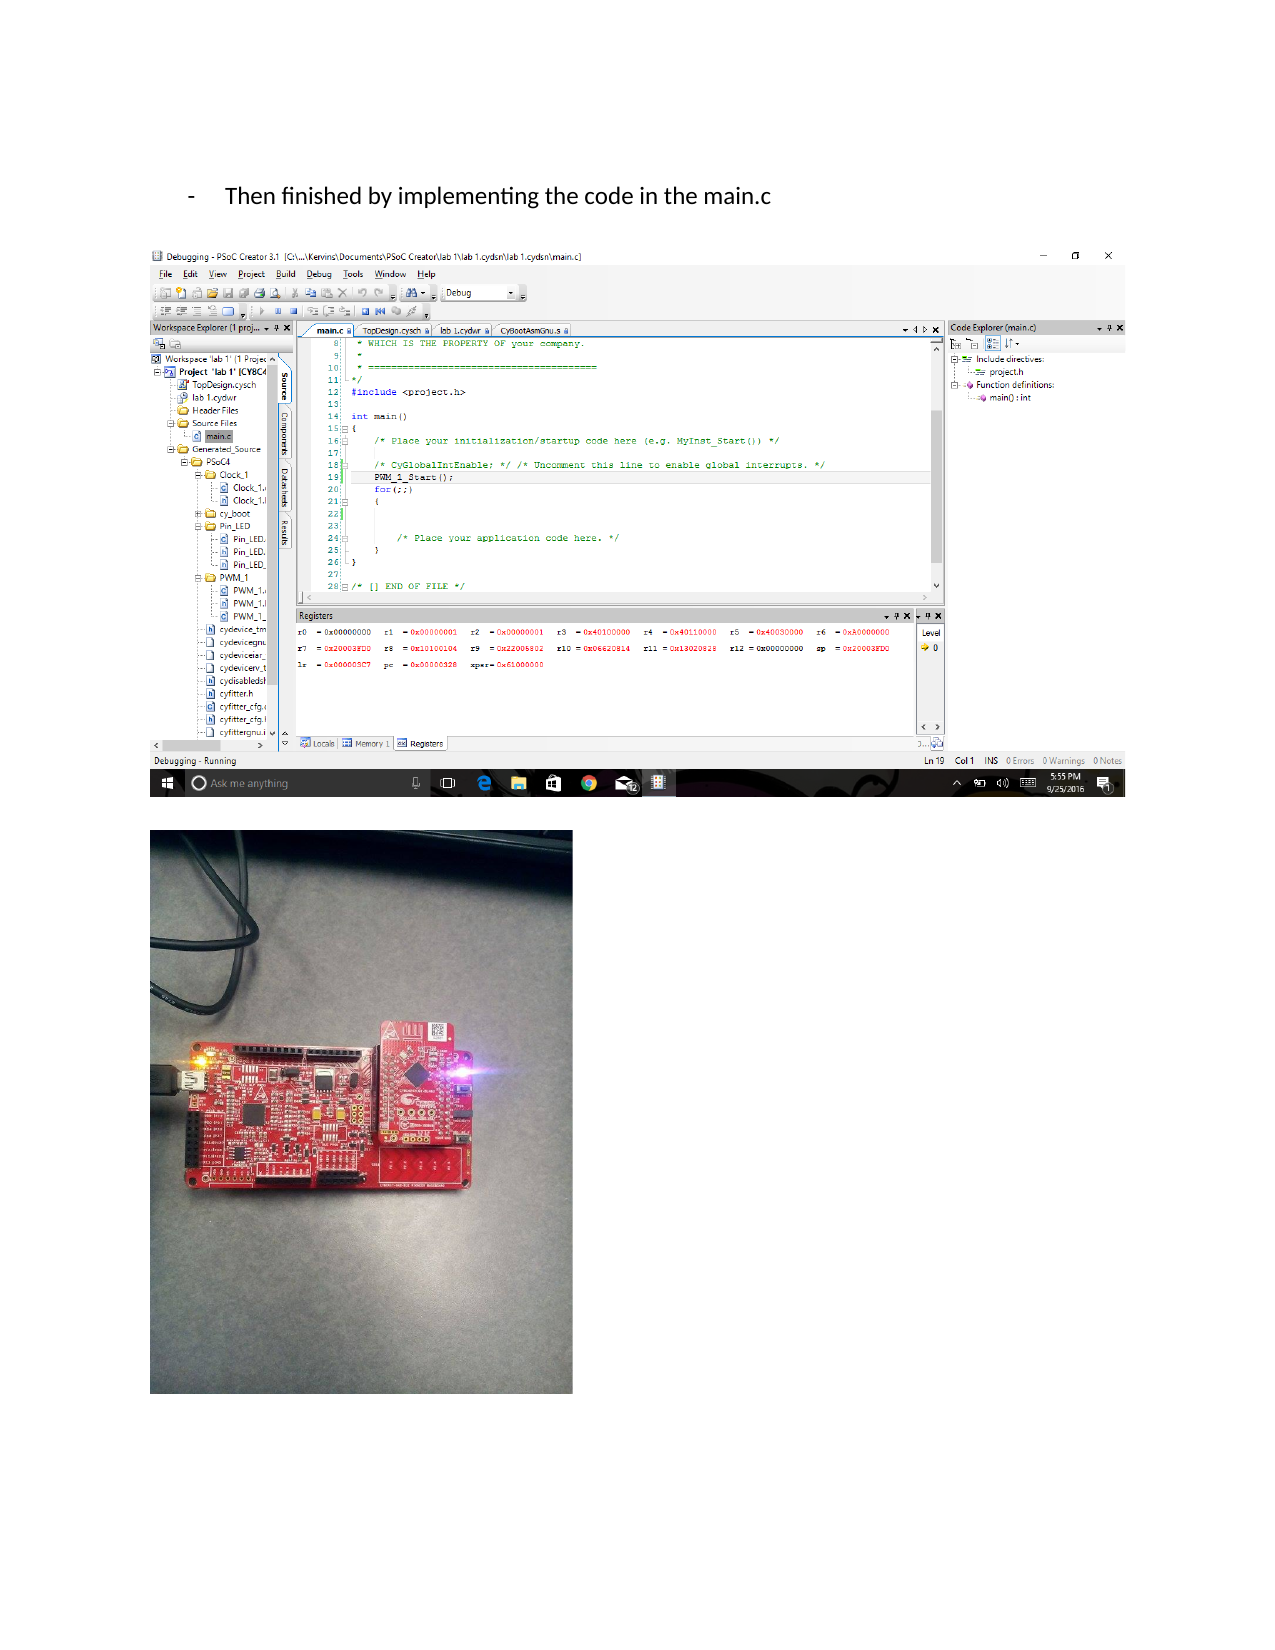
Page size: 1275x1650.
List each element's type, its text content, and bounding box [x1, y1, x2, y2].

picture [150, 248, 1125, 797]
picture [150, 830, 573, 1394]
list Then finished by implementing the code in the main.c [187, 180, 1125, 211]
